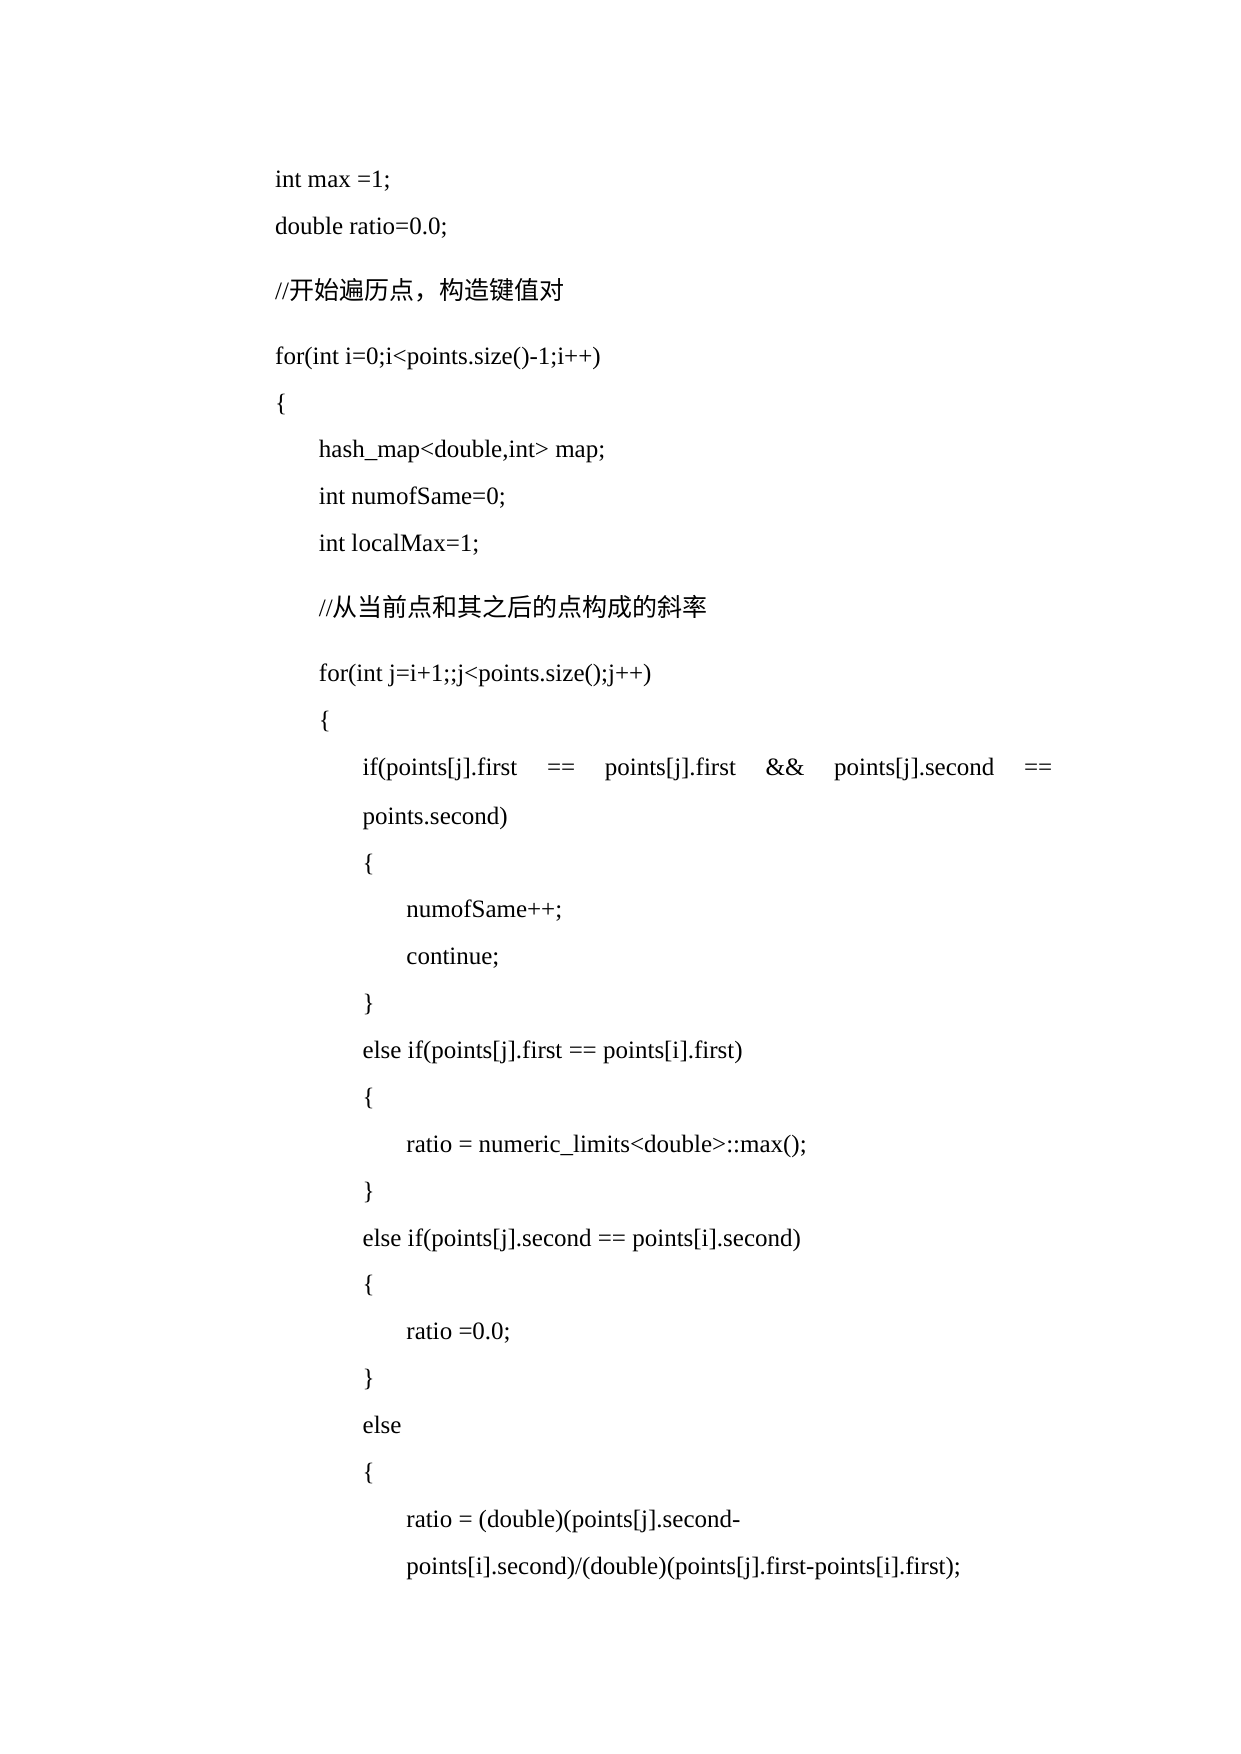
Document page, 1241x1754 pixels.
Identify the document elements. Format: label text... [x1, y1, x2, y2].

text { [237, 703, 1053, 736]
text ratio = (double)(points[j].second- [319, 1502, 1053, 1534]
text } [237, 1174, 1053, 1206]
text else [237, 1408, 1053, 1441]
text { [237, 1080, 1053, 1113]
text continue; [237, 939, 1053, 972]
text else if(points[j].first == points[i].first) [237, 1033, 1053, 1066]
text if(points[j].first == points[j].first && points[j].second == points.second) [362, 750, 1053, 831]
text int localMax=1; [237, 526, 1053, 559]
text else if(points[j].second == points[i].second) [237, 1221, 1053, 1253]
text //从当前点和其之后的点构成的斜率 [237, 573, 1053, 638]
text } [237, 986, 1053, 1019]
text int numofSame=0; [237, 479, 1053, 512]
text { [237, 1455, 1053, 1488]
text int max =1; [237, 162, 1053, 194]
text for(int j=i+1;;j<points.size();j++) [237, 656, 1053, 689]
text for(int i=0;i<points.size()-1;i++) [237, 339, 1053, 371]
text } [237, 1361, 1053, 1394]
text //开始遍历点，构造键值对 [237, 256, 1053, 321]
text hash_map<double,int> map; [237, 433, 1053, 465]
text ratio = numeric_limits<double>::max(); [237, 1127, 1053, 1159]
text { [237, 386, 1053, 418]
text ratio =0.0; [237, 1314, 1053, 1347]
text { [237, 846, 1053, 878]
text { [237, 1268, 1053, 1300]
text numofSame++; [237, 893, 1053, 925]
text points[i].second)/(double)(points[j].first-points[i].first); [319, 1549, 1053, 1581]
text double ratio=0.0; [237, 209, 1053, 241]
